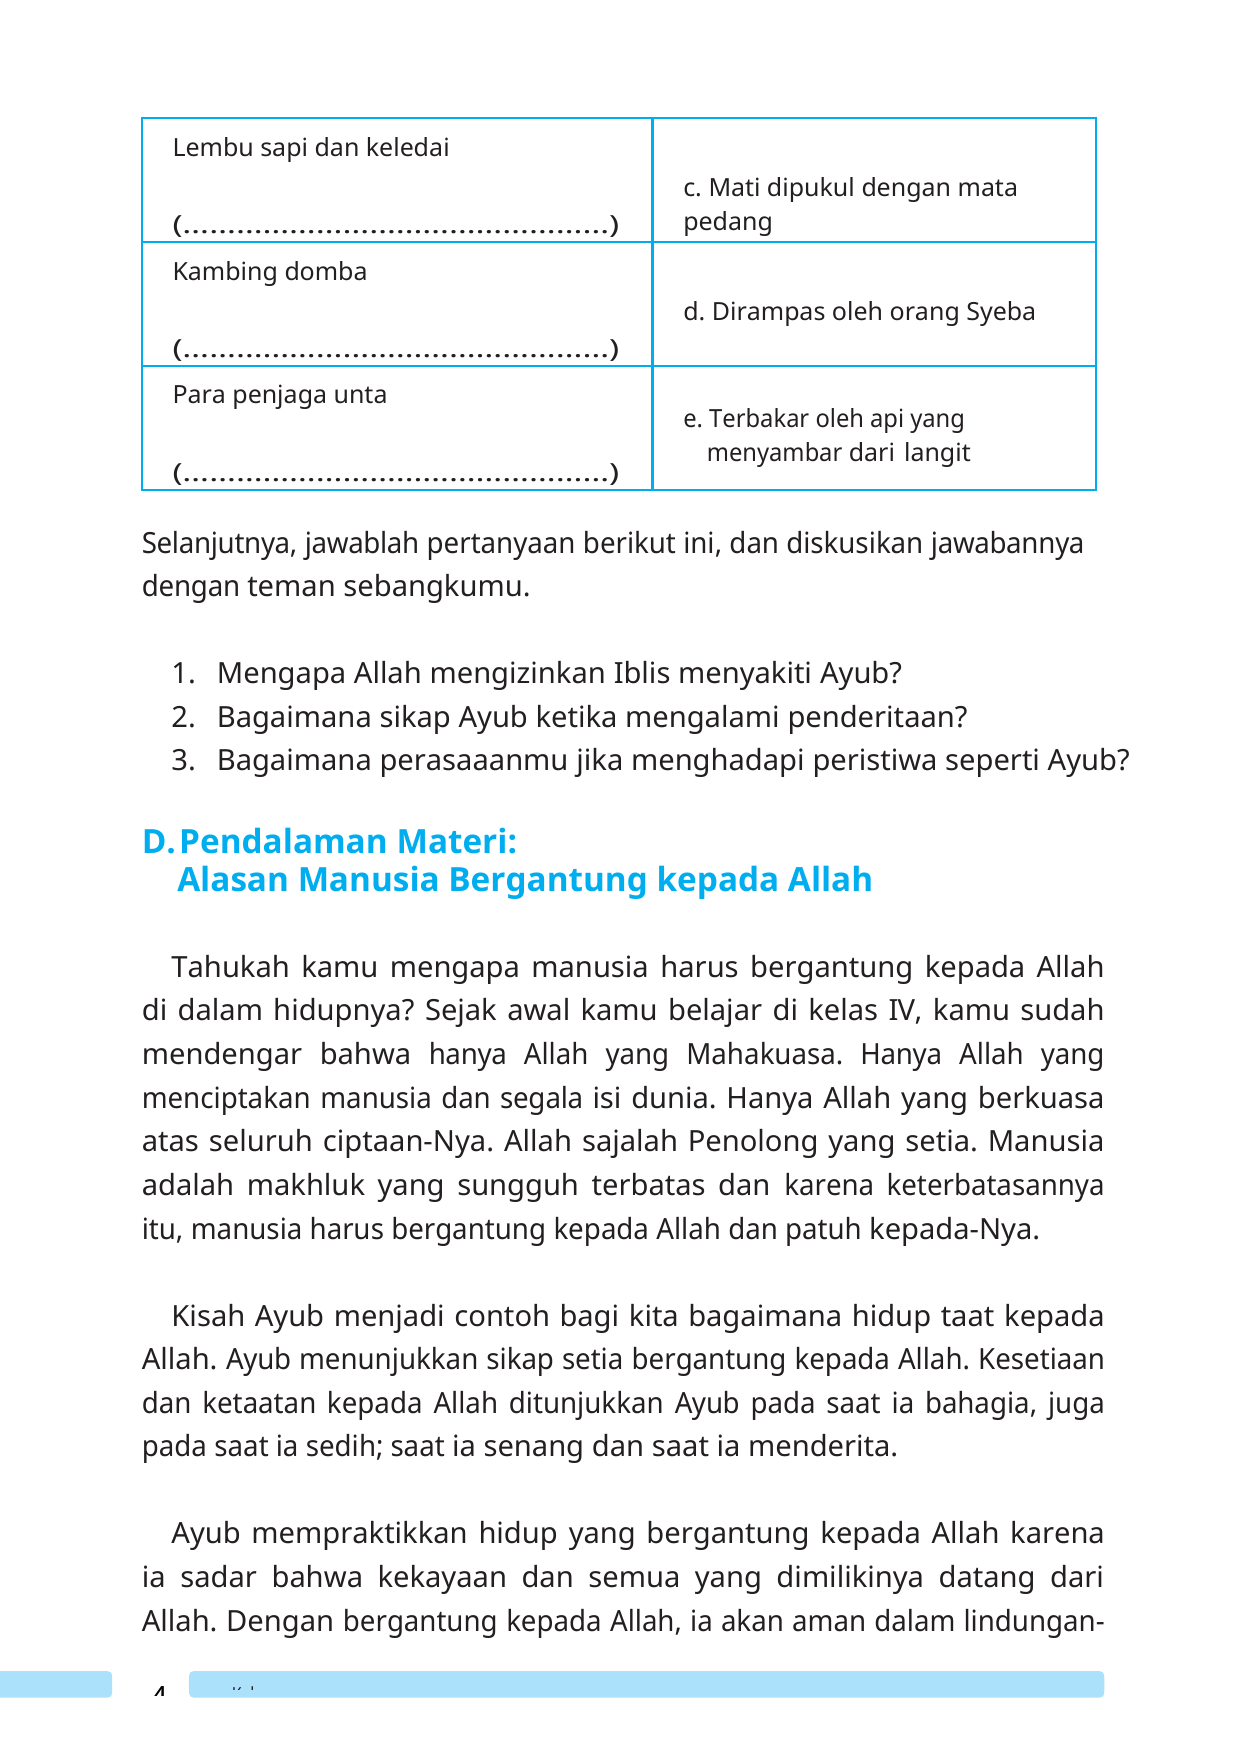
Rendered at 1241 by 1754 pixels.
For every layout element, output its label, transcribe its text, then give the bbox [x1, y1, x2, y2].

table_cell Kambing domba (…………………………………………) [143, 243, 651, 364]
text Kisah Ayub menjadi contoh bagi kita bagaimana hidup taat kepada Allah. Ayub menunjukkan sikap setia bergantung kepada Allah. Kesetiaan dan ketaatan kepada Allah ditunjukkan Ayub pada saat ia bahagia, juga pada saat ia sedih; saat ia senang dan saat ia menderita. [142, 1295, 1105, 1465]
table_header Lembu sapi dan keledai (…………………………………………) [143, 119, 651, 241]
table_header c. Mati dipukul dengan mata pedang [654, 119, 1095, 241]
text Selanjutnya, jawablah pertanyaan berikut ini, dan diskusikan jawabannya dengan teman sebangkumu. [142, 522, 1106, 605]
table_cell d. Dirampas oleh orang Syeba [654, 243, 1095, 364]
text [142, 1513, 1105, 1640]
list Mengapa Allah mengizinkan Iblis menyakiti Ayub? [171, 653, 1240, 692]
table_cell Para penjaga unta (…………………………………………) [143, 367, 651, 488]
list Bagaimana sikap Ayub ketika mengalami penderitaan? [171, 696, 1240, 736]
list Bagaimana perasaaanmu jika menghadapi peristiwa seperti Ayub? [171, 739, 1240, 779]
text Alasan Manusia Bergantung kepada Allah [177, 861, 1240, 899]
text Tahukah kamu mengapa manusia harus bergantung kepada Allah di dalam hidupnya? Sejak awal kamu belajar di kelas IV, kamu sudah mendengar bahwa hanya Allah yang Mahakuasa. Hanya Allah yang menciptakan manusia dan segala isi dunia. Hanya Allah yang berkuasa atas seluruh ciptaan-Nya. Allah sajalah Penolong yang setia. Manusia adalah makhluk yang sungguh terbatas dan karena keterbatasannya itu, manusia harus bergantung kepada Allah dan patuh kepada-Nya. [142, 946, 1105, 1248]
subtitle Pendalaman Materi: [142, 823, 1240, 861]
table_cell e. Terbakar oleh api yang menyambar dari langit [654, 367, 1095, 488]
